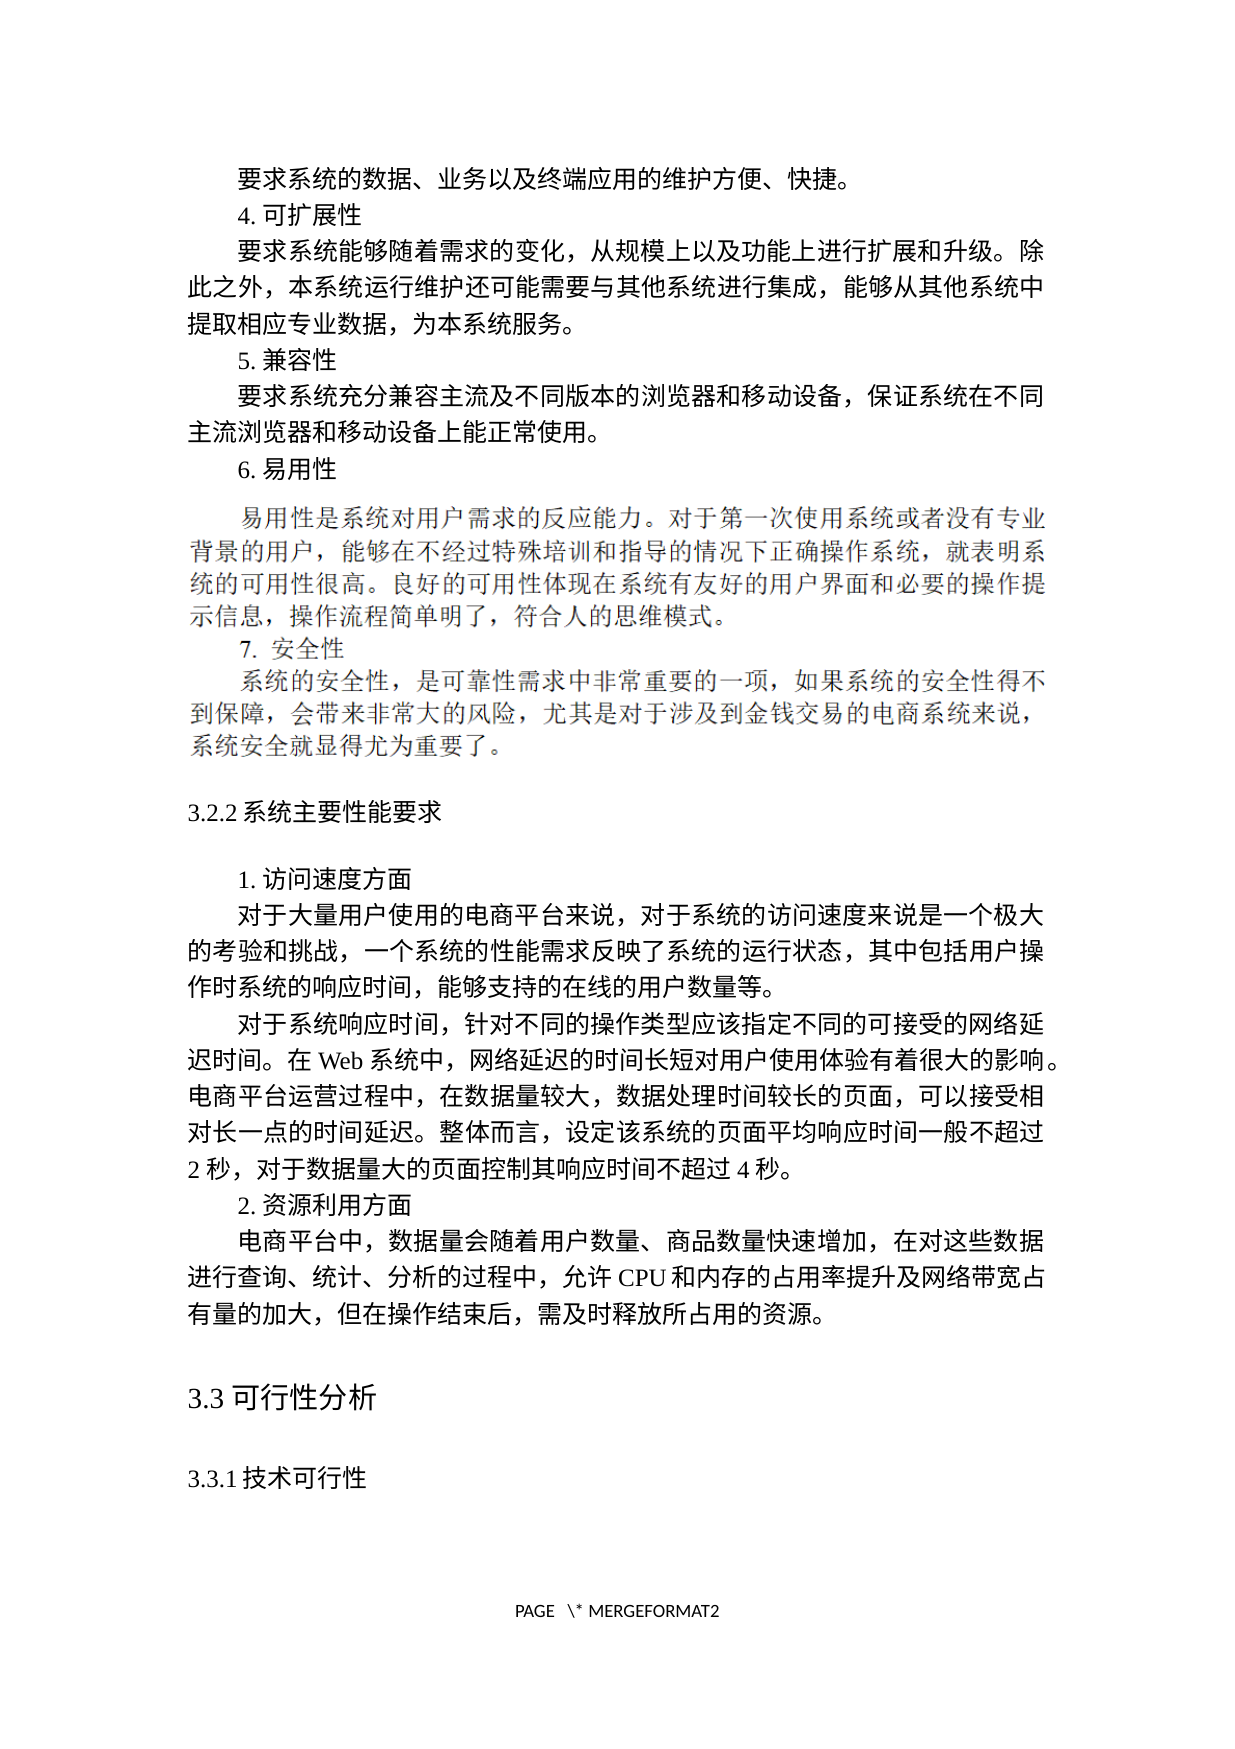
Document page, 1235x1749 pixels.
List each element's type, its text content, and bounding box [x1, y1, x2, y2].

text 要求系统的数据、业务以及终端应用的维护方便、快捷。 [187, 159, 1047, 195]
text 要求系统充分兼容主流及不同版本的浏览器和移动设备，保证系统在不同主流浏览器和移动设备上能正常使用。 [187, 377, 1047, 449]
text 3.3 可行性分析 [187, 1363, 1047, 1428]
text 对于大量用户使用的电商平台来说，对于系统的访问速度来说是一个极大的考验和挑战，一个系统的性能需求反映了系统的运行状态，其中包括用户操作时系统的响应时间，能够支持的在线的用户数量等。 [187, 895, 1047, 1004]
text 2. 资源利用方面 [187, 1185, 1047, 1222]
picture [187, 503, 1047, 760]
text 1. 访问速度方面 [187, 859, 1047, 895]
text 5. 兼容性 [187, 340, 1047, 377]
text 3.3.1技术可行性 [187, 1444, 1047, 1509]
text 3.2.2系统主要性能要求 [187, 778, 1047, 843]
text 6. 易用性 [187, 449, 1047, 485]
text 4. 可扩展性 [187, 195, 1047, 232]
text 要求系统能够随着需求的变化，从规模上以及功能上进行扩展和升级。除此之外，本系统运行维护还可能需要与其他系统进行集成，能够从其他系统中提取相应专业数据，为本系统服务。 [187, 232, 1047, 340]
text 电商平台中，数据量会随着用户数量、商品数量快速增加，在对这些数据进行查询、统计、分析的过程中，允许CPU和内存的占用率提升及网络带宽占有量的加大，但在操作结束后，需及时释放所占用的资源。 [187, 1222, 1047, 1330]
text 对于系统响应时间，针对不同的操作类型应该指定不同的可接受的网络延迟时间。在Web 系统中，网络延迟的时间长短对用户使用体验有着很大的影响。电商平台运营过程中，在数据量较大，数据处理时间较长的页面，可以接受相对长一点的时间延迟。整体而言，设定该系统的页面平均响应时间一般不超过 2 秒，对于数据量大的页面控制其响应时间不超过 4 秒。 [187, 1004, 1047, 1185]
